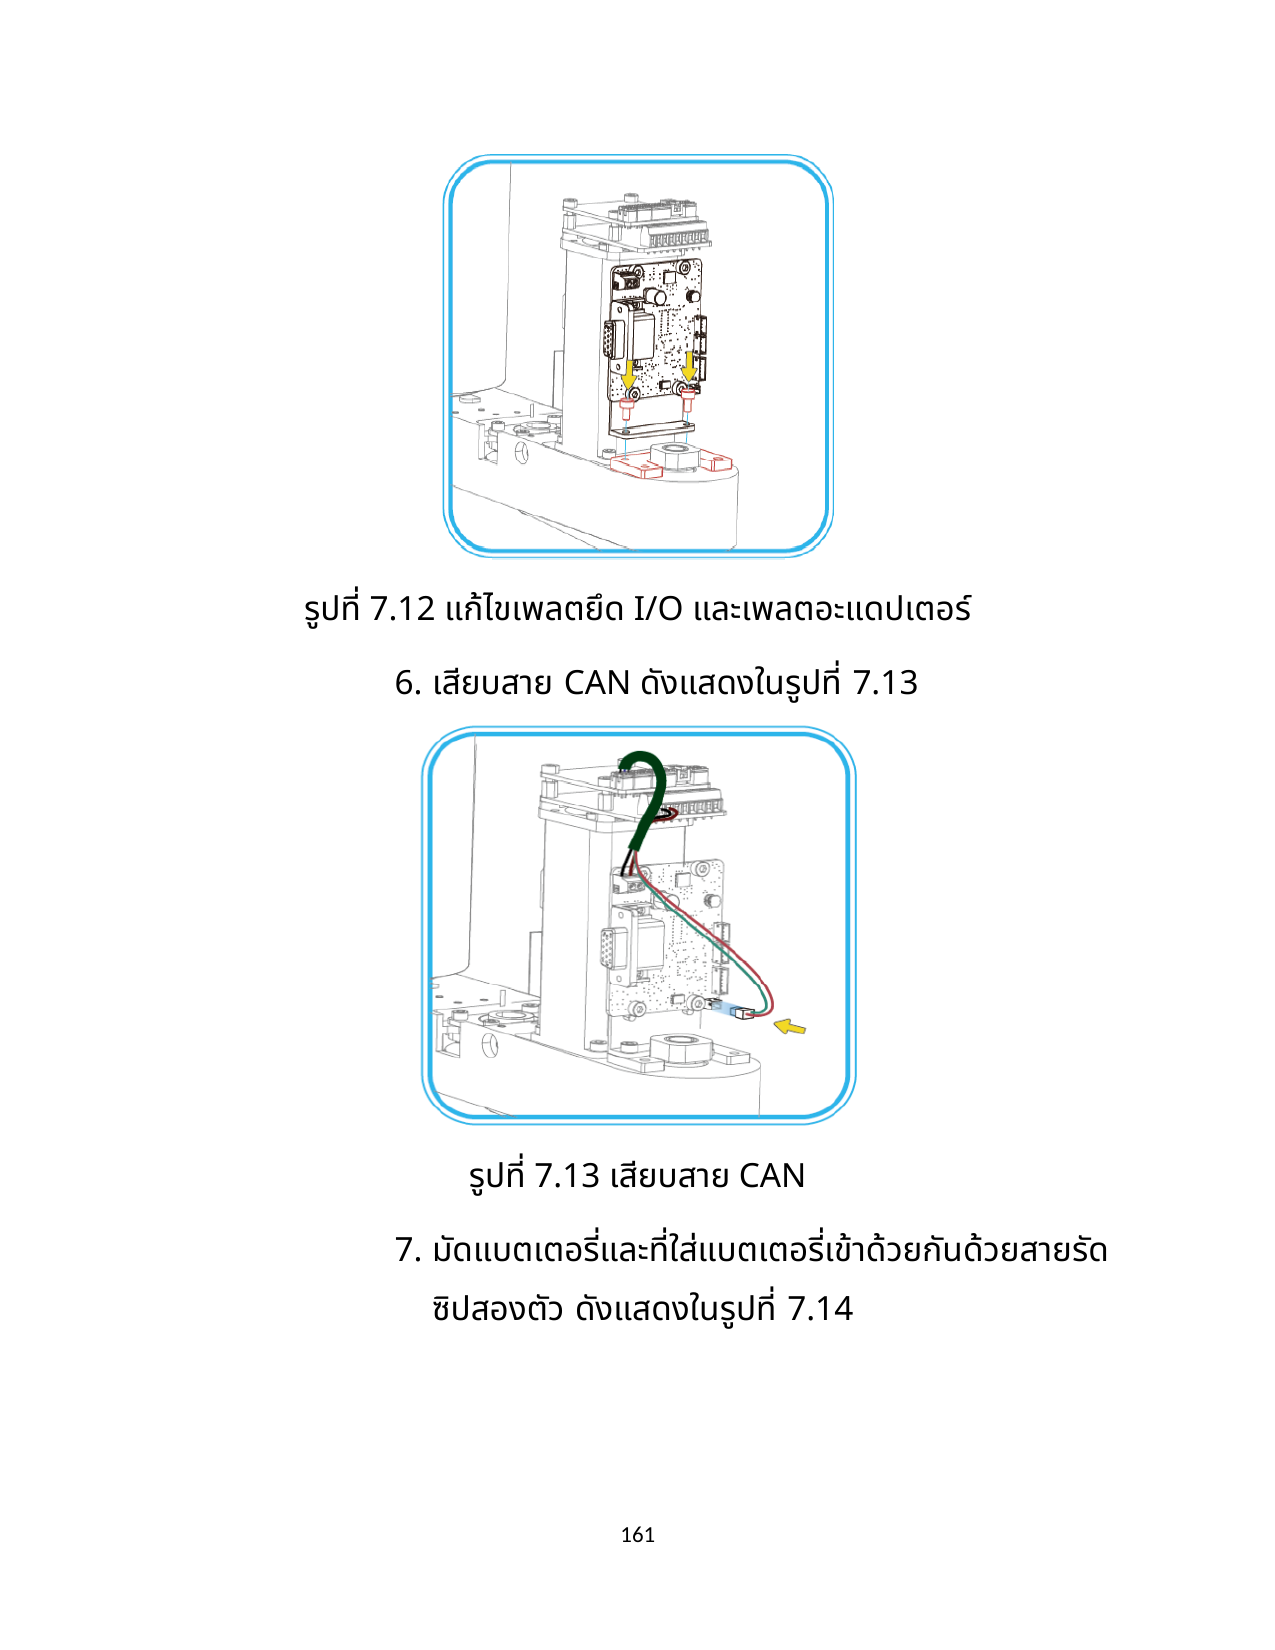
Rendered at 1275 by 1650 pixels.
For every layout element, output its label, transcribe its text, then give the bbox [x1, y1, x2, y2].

text รูปที่ 7.13 เสียบสาย CAN [150, 1151, 1125, 1202]
list เสียบสาย CAN ดังแสดงในรูปที่ 7.13 [394, 659, 1125, 710]
picture [436, 150, 839, 564]
text รูปที่ 7.12 แก้ไขเพลตยึด I/O และเพลตอะแดปเตอร์ [150, 584, 1125, 635]
picture [416, 717, 859, 1131]
list มัดแบตเตอรี่และที่ใส่แบตเตอรี่เข้าด้วยกันด้วยสายรัดซิปสองตัว ดังแสดงในรูปที่ 7.14 [394, 1226, 1125, 1335]
